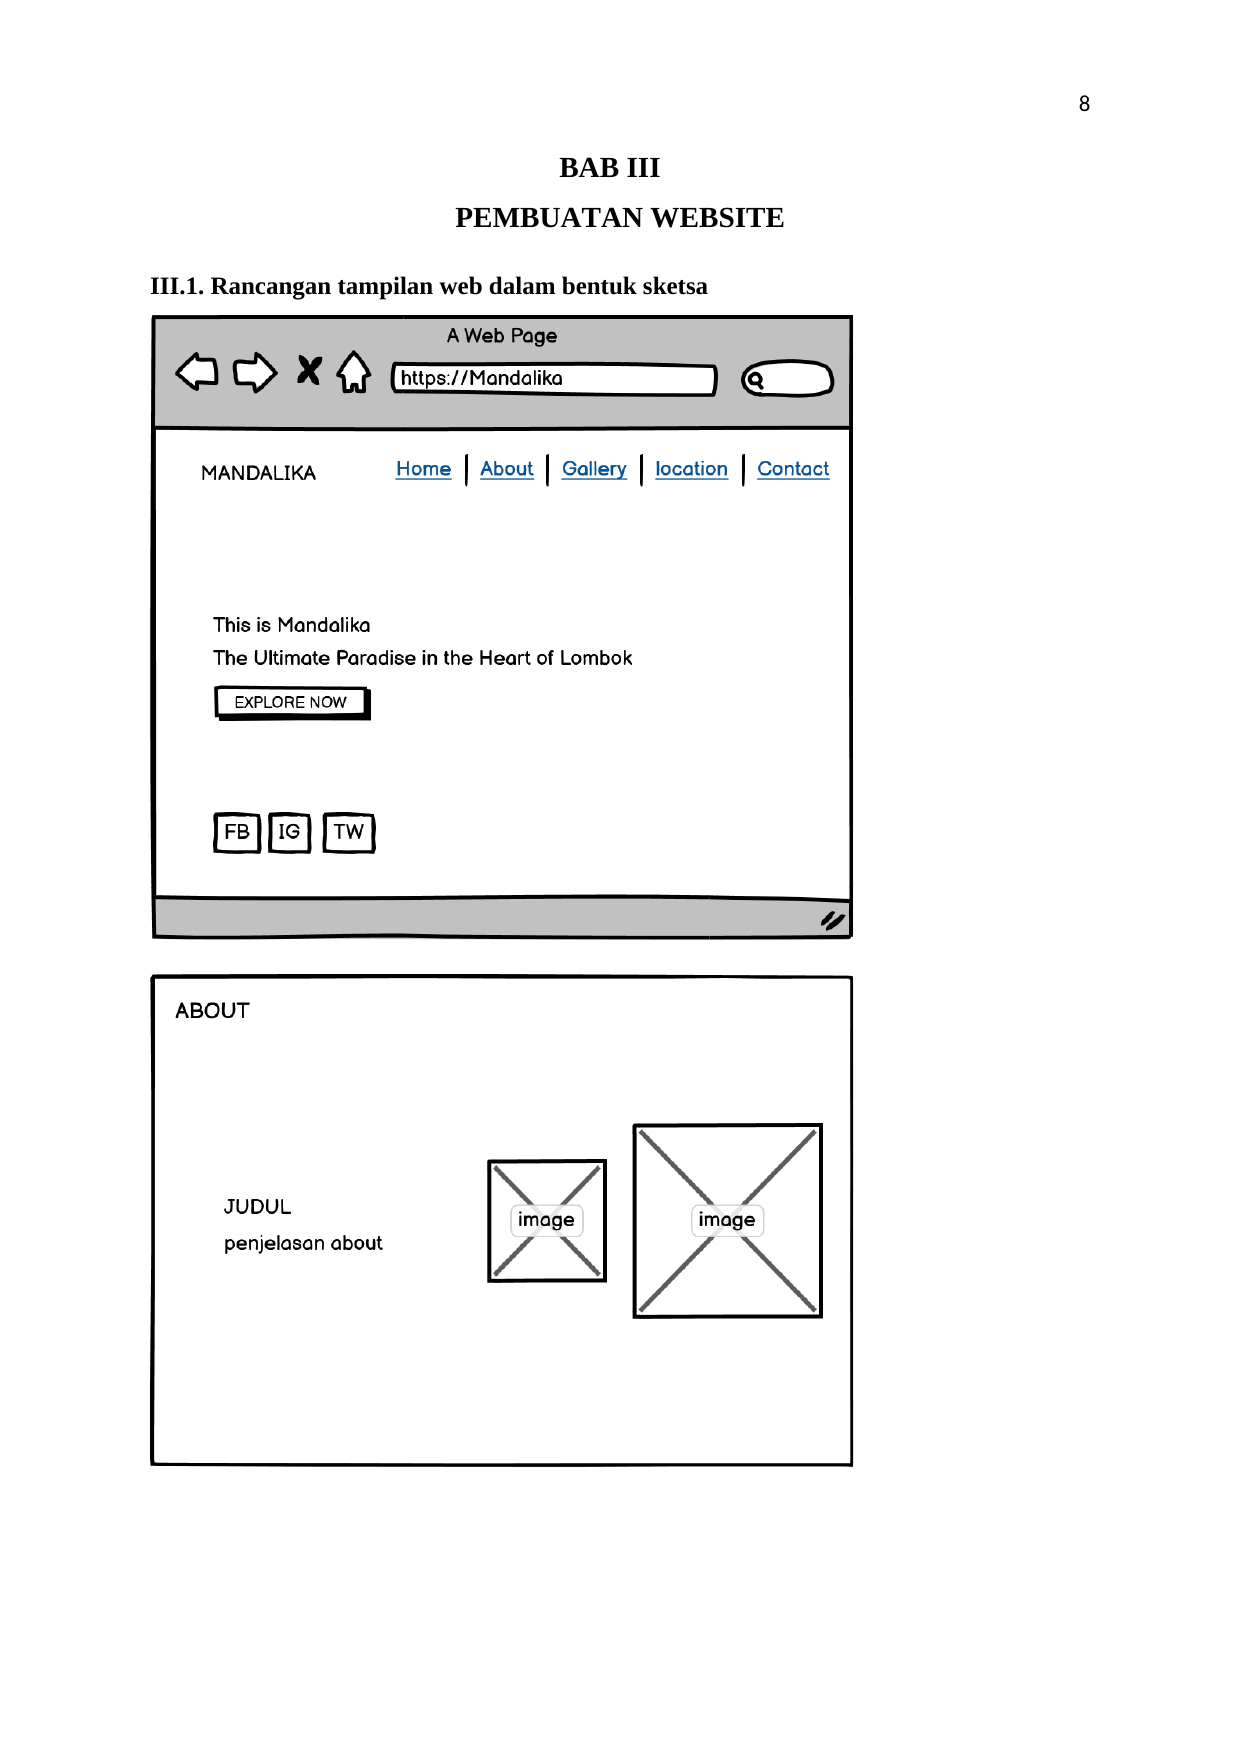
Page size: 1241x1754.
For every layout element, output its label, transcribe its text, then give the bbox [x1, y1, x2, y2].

picture [150, 974, 854, 1467]
text PEMBUATAN WEBSITE [150, 200, 1090, 234]
picture [150, 314, 854, 940]
subtitle Rancangan tampilan web dalam bentuk sketsa [150, 271, 1090, 300]
